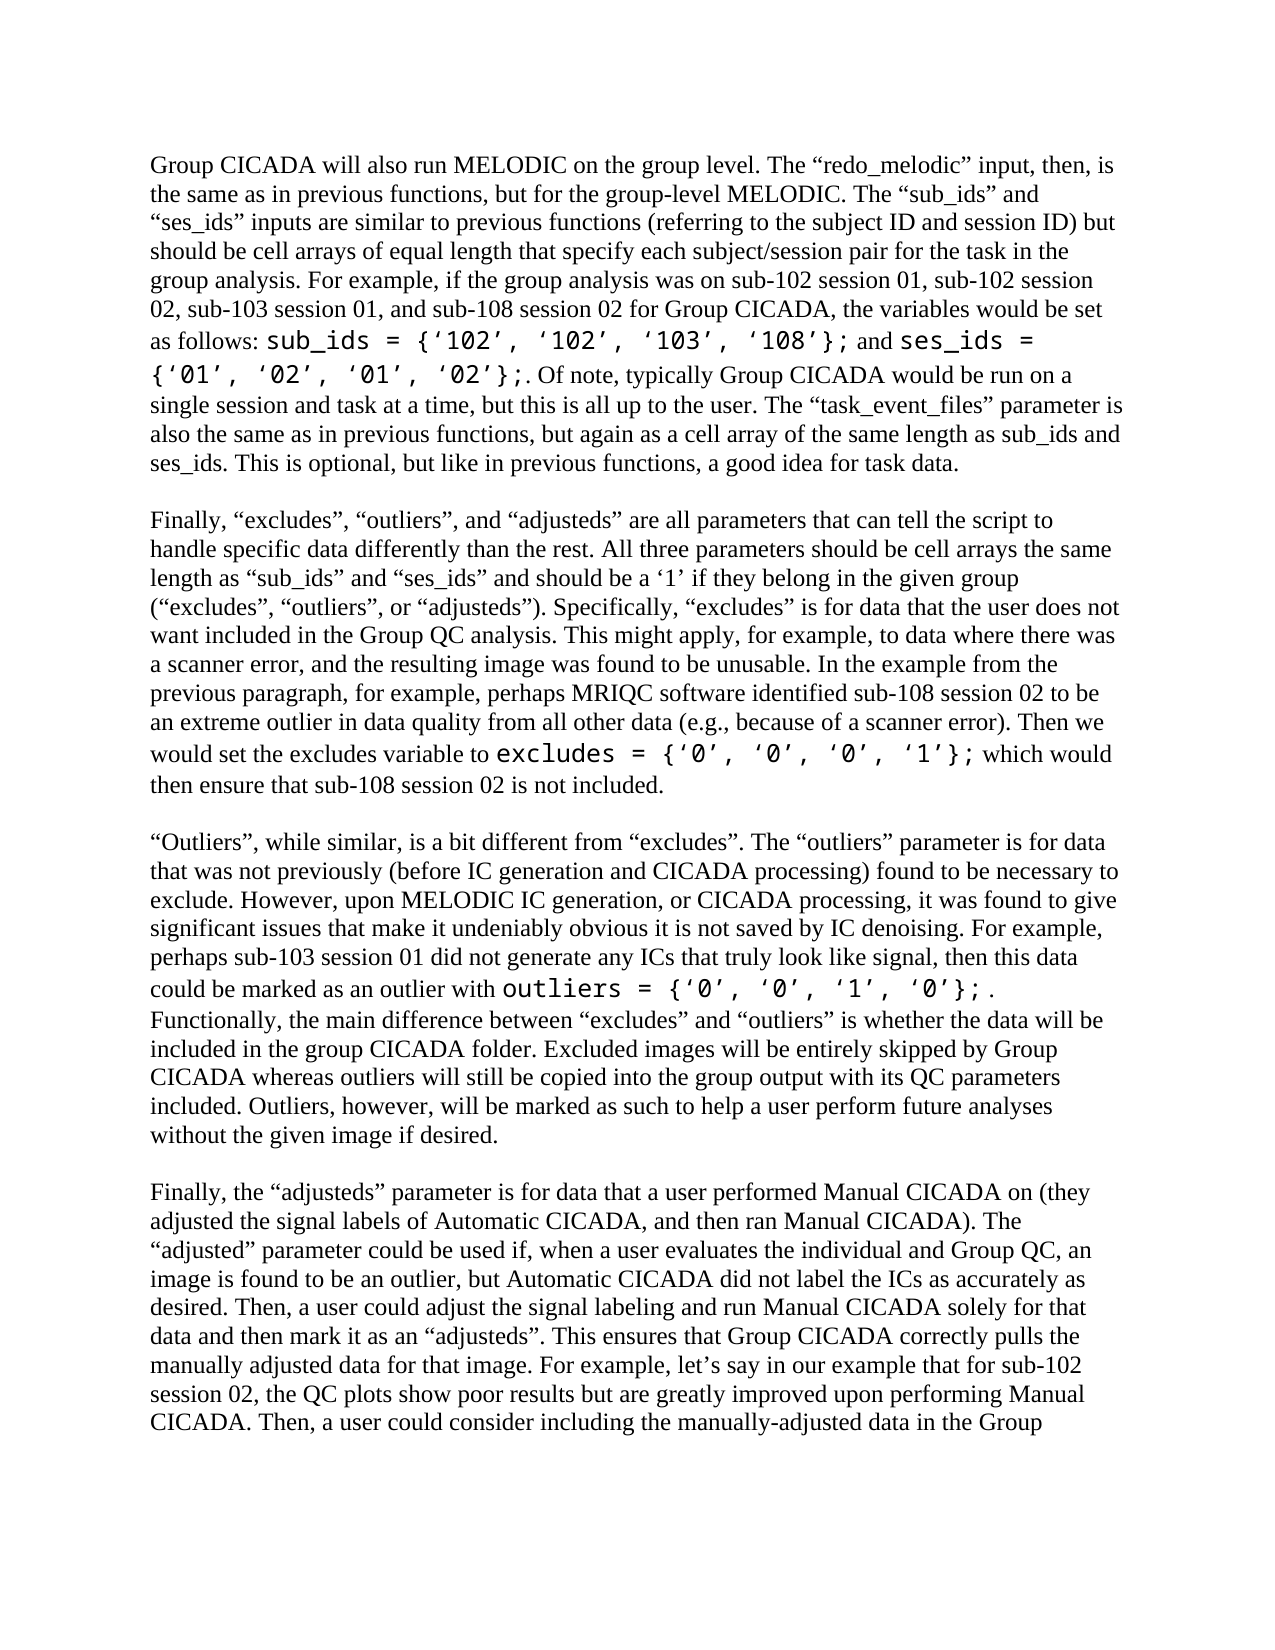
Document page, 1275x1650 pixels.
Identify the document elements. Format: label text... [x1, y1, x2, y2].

text Finally, “excludes”, “outliers”, and “adjusteds” are all parameters that can tell the script to handle specific data differently than the rest. All three parameters should be cell arrays the same length as “sub_ids” and “ses_ids” and should be a ‘1’ if they belong in the given group (“excludes”, “outliers”, or “adjusteds”). Specifically, “excludes” is for data that the user does not want included in the Group QC analysis. This might apply, for example, to data where there was a scanner error, and the resulting image was found to be unusable. In the example from the previous paragraph, for example, perhaps MRIQC software identified sub-108 session 02 to be an extreme outlier in data quality from all other data (e.g., because of a scanner error). Then we would set the excludes variable to excludes = {‘0’, ‘0’, ‘0’, ‘1’}; which would then ensure that sub-108 session 02 is not included. [150, 506, 1125, 798]
text “Outliers”, while similar, is a bit different from “excludes”. The “outliers” parameter is for data that was not previously (before IC generation and CICADA processing) found to be necessary to exclude. However, upon MELODIC IC generation, or CICADA processing, it was found to give significant issues that make it undeniably obvious it is not saved by IC denoising. For example, perhaps sub-103 session 01 did not generate any ICs that truly look like signal, then this data could be marked as an outlier with outliers = {‘0’, ‘0’, ‘1’, ‘0’}; . Functionally, the main difference between “excludes” and “outliers” is whether the data will be included in the group CICADA folder. Excluded images will be entirely skipped by Group CICADA whereas outliers will still be copied into the group output with its QC parameters included. Outliers, however, will be marked as such to help a user perform future analyses without the given image if desired. [150, 827, 1125, 1149]
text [150, 1177, 1125, 1436]
text Group CICADA will also run MELODIC on the group level. The “redo_melodic” input, then, is the same as in previous functions, but for the group-level MELODIC. The “sub_ids” and “ses_ids” inputs are similar to previous functions (referring to the subject ID and session ID) but should be cell arrays of equal length that specify each subject/session pair for the task in the group analysis. For example, if the group analysis was on sub-102 session 01, sub-102 session 02, sub-103 session 01, and sub-108 session 02 for Group CICADA, the variables would be set as follows: sub_ids = {‘102’, ‘102’, ‘103’, ‘108’}; and ses_ids = {‘01’, ‘02’, ‘01’, ‘02’};. Of note, typically Group CICADA would be run on a single session and task at a time, but this is all up to the user. The “task_event_files” parameter is also the same as in previous functions, but again as a cell array of the same length as sub_ids and ses_ids. This is optional, but like in previous functions, a good idea for task data. [150, 150, 1125, 477]
